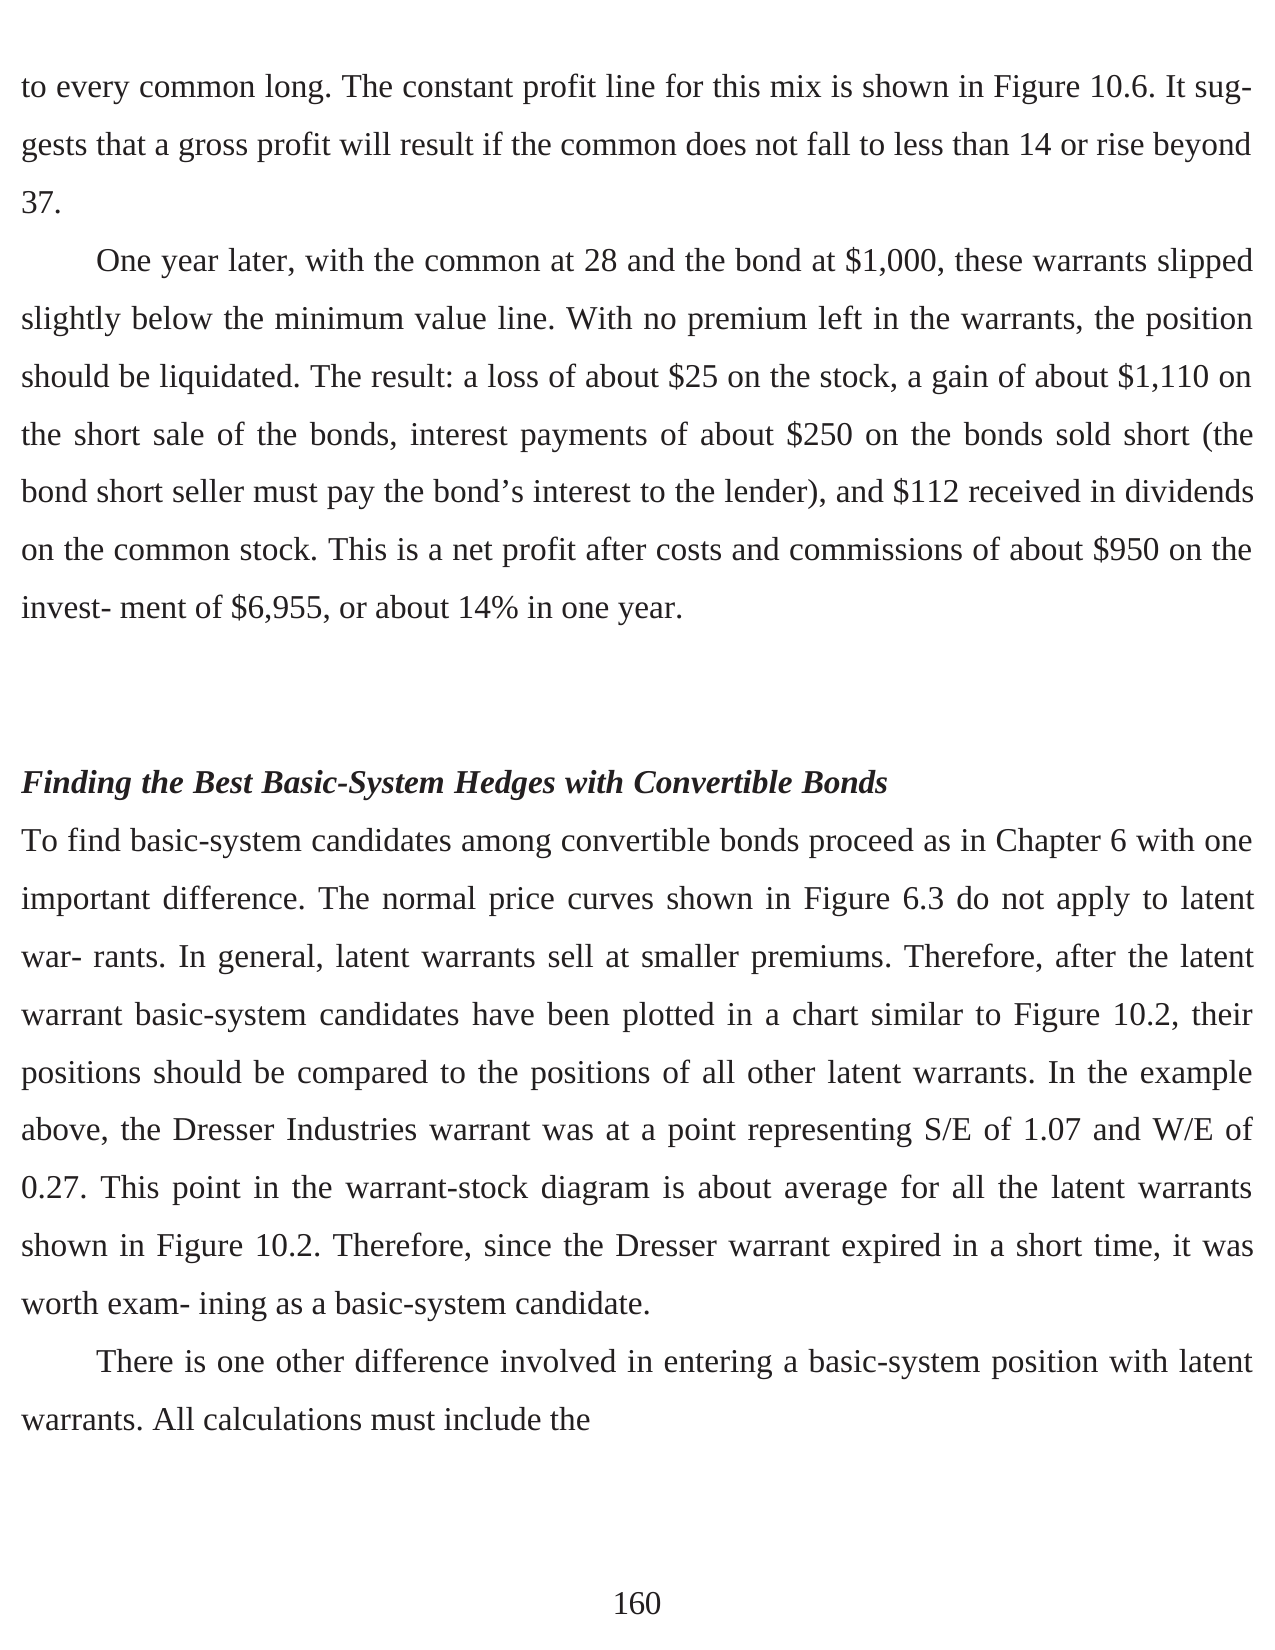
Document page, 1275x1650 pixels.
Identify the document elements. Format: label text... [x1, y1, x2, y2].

subtitle Finding the Best Basic-System Hedges with Convertible Bonds [21, 762, 1271, 801]
text There is one other difference involved in entering a basic-system position with latent warrants. All calculations must include the [21, 1342, 1254, 1438]
text One year later, with the common at 28 and the bond at $1,000, these warrants slipped slightly below the minimum value line. With no premium left in the warrants, the position should be liquidated. The result: a loss of about $25 on the stock, a gain of about $1,110 on the short sale of the bonds, interest payments of about $250 on the bonds sold short (the bond short seller must pay the bond’s interest to the lender), and $112 received in dividends on the common stock. This is a net profit after costs and commissions of about $950 on the invest- ment of $6,955, or about 14% in one year. [21, 240, 1254, 626]
text To find basic-system candidates among convertible bonds proceed as in Chapter 6 with one important difference. The normal price curves shown in Figure 6.3 do not apply to latent war- rants. In general, latent warrants sell at smaller premiums. Therefore, after the latent warrant basic-system candidates have been plotted in a chart similar to Figure 10.2, their positions should be compared to the positions of all other latent warrants. In the example above, the Dresser Industries warrant was at a point representing S/E of 1.07 and W/E of 0.27. This point in the warrant-stock diagram is about average for all the latent warrants shown in Figure 10.2. Therefore, since the Dresser warrant expired in a short time, it was worth exam- ining as a basic-system candidate. [21, 821, 1254, 1321]
text to every common long. The constant profit line for this mix is shown in Figure 10.6. It sug- gests that a gross profit will result if the common does not fall to less than 14 or rise beyond 37. [21, 67, 1254, 221]
